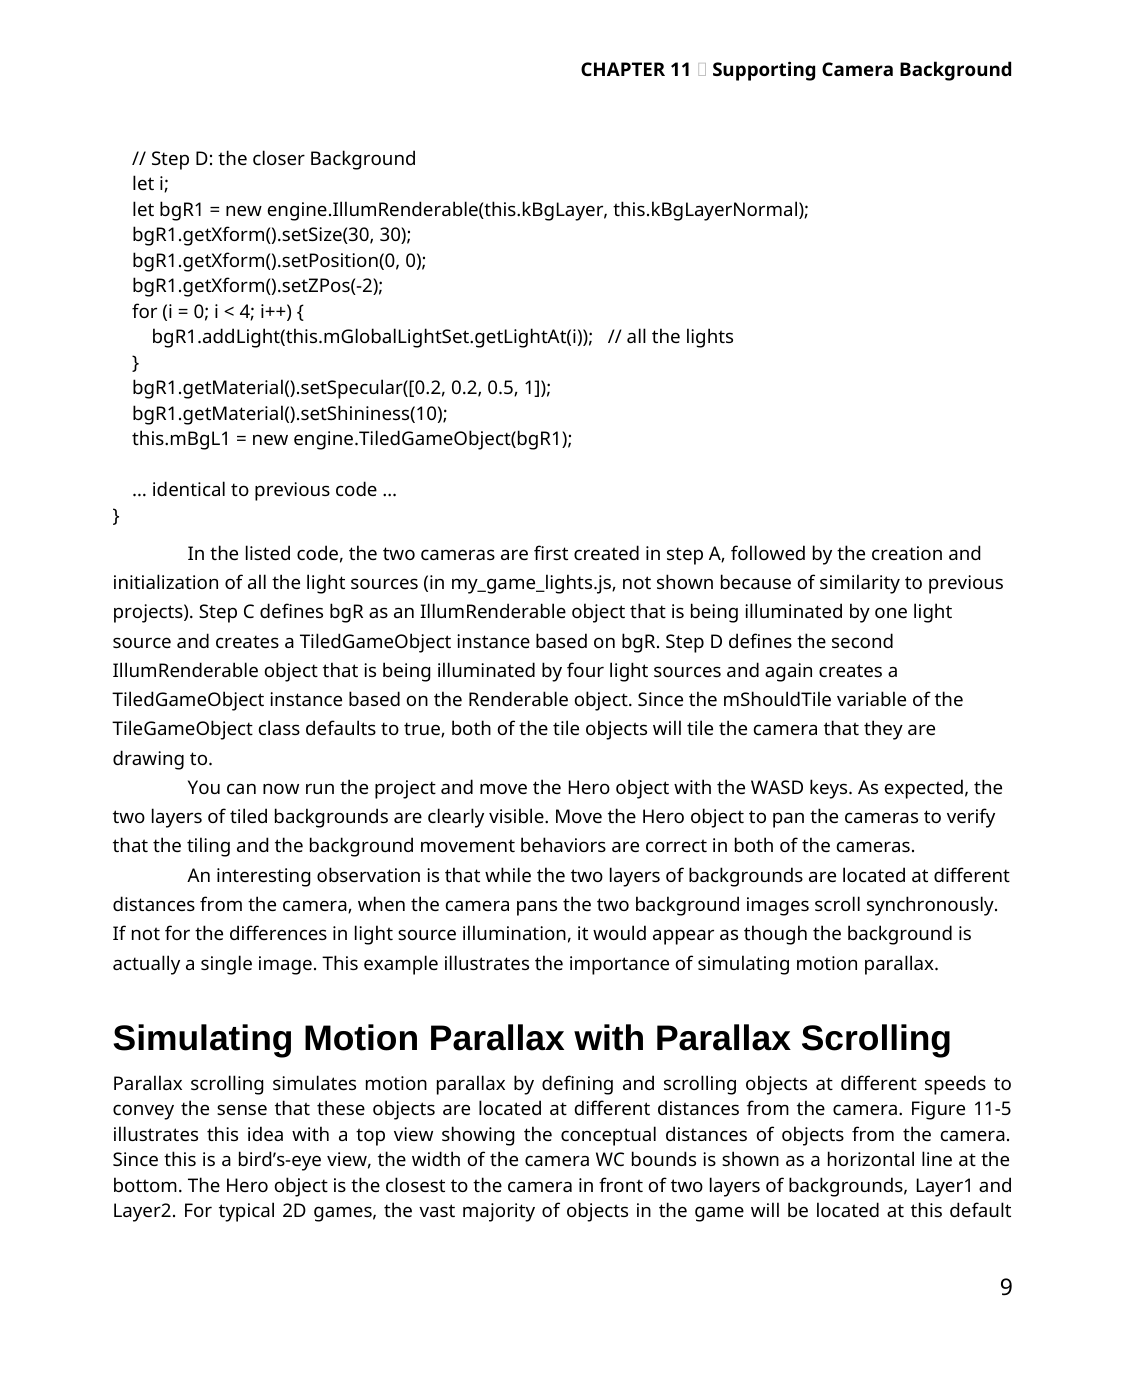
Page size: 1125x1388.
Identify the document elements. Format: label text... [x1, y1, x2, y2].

text } [112, 502, 1012, 528]
text bgR1.getXform().setZPos(-2); [112, 272, 1012, 298]
text bgR1.getMaterial().setSpecular([0.2, 0.2, 0.5, 1]); [112, 374, 1012, 400]
text … identical to previous code … [112, 477, 1012, 502]
text You can now run the project and move the Hero object with the WASD keys. As expected, the two layers of tiled backgrounds are clearly visible. Move the Hero object to pan the cameras to verify that the tiling and the background movement behaviors are correct in both of the cameras. [112, 774, 1012, 858]
text In the listed code, the two cameras are first created in step A, followed by the creation and initialization of all the light sources (in my_game_lights.js, not shown because of similarity to previous projects). Step C defines bgR as an IllumRenderable object that is being illuminated by one light source and creates a TiledGameObject instance based on bgR. Step D defines the second IllumRenderable object that is being illuminated by four light sources and again creates a TiledGameObject instance based on the Renderable object. Since the mShouldTile variable of the TileGameObject class defaults to true, both of the tile objects will tile the camera that they are drawing to. [112, 540, 1012, 771]
text this.mBgL1 = new engine.TiledGameObject(bgR1); [112, 426, 1012, 451]
text let i; [112, 170, 1012, 196]
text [112, 1070, 1012, 1223]
text for (i = 0; i < 4; i++) { [112, 298, 1012, 323]
text let bgR1 = new engine.IllumRenderable(this.kBgLayer, this.kBgLayerNormal); [112, 196, 1012, 221]
text } [112, 349, 1012, 374]
text bgR1.addLight(this.mGlobalLightSet.getLightAt(i)); // all the lights [112, 323, 1012, 349]
text An interesting observation is that while the two layers of backgrounds are located at different distances from the camera, when the camera pans the two background images scroll synchronously. If not for the differences in light source illumination, it would appear as though the background is actually a single image. This example illustrates the importance of simulating motion parallax. [112, 862, 1012, 975]
text bgR1.getMaterial().setShininess(10); [112, 400, 1012, 426]
subtitle Simulating Motion Parallax with Parallax Scrolling [112, 1017, 1012, 1057]
text bgR1.getXform().setPosition(0, 0); [112, 247, 1012, 272]
text bgR1.getXform().setSize(30, 30); [112, 221, 1012, 247]
text // Step D: the closer Background [112, 145, 1012, 170]
